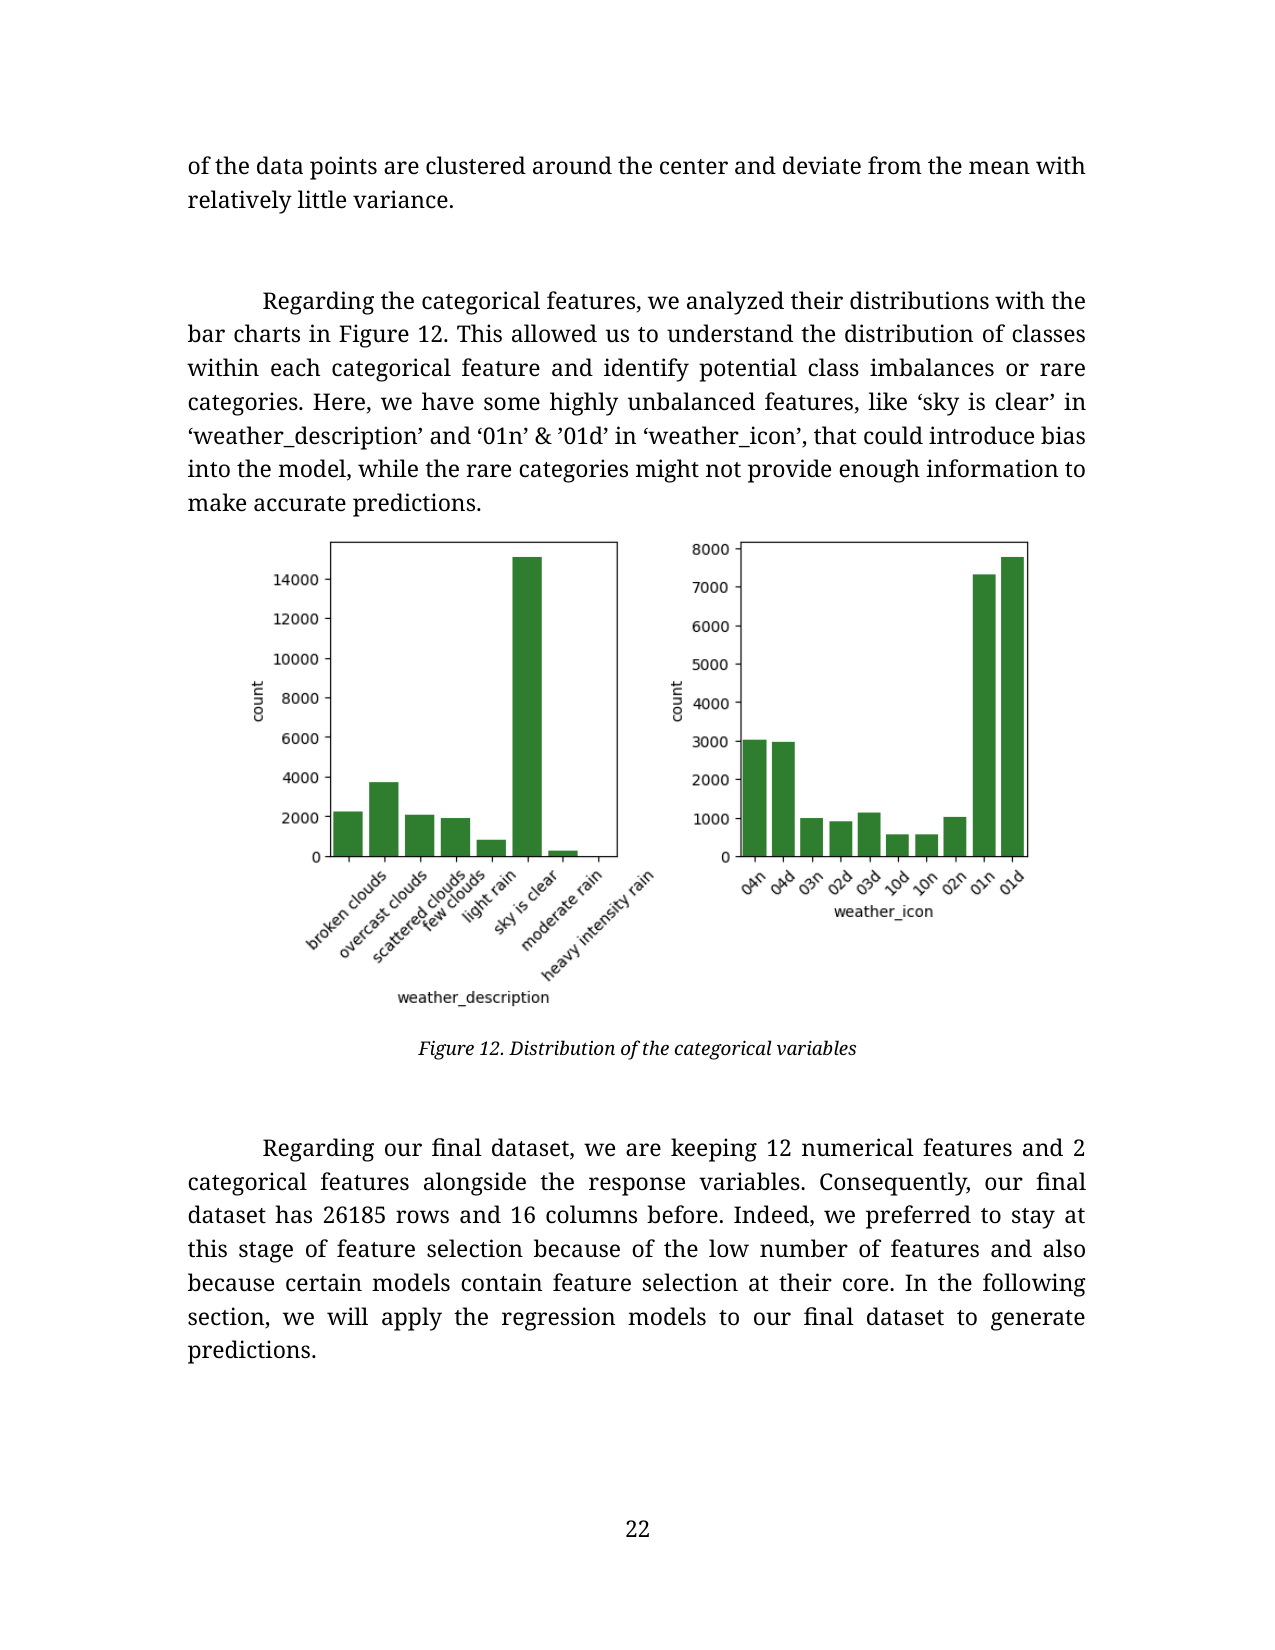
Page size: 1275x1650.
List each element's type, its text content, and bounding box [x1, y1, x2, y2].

text Regarding our final dataset, we are keeping 12 numerical features and 2 categorical features alongside the response variables. Consequently, our final dataset has 26185 rows and 16 columns before. Indeed, we preferred to stay at this stage of feature selection because of the low number of features and also because certain models contain feature selection at their core. In the following section, we will apply the regression models to our final dataset to generate predictions. [187, 1132, 1087, 1365]
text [187, 150, 1087, 215]
text Regarding the categorical features, we analyzed their distributions with the bar charts in Figure 12. This allowed us to understand the distribution of classes within each categorical feature and identify potential class imbalances or rare categories. Here, we have some highly unbalanced features, like ‘sky is clear’ in ‘weather_description’ and ‘01n’ & ’01d’ in ‘weather_icon’, that could introduce bias into the model, while the rare categories might not provide enough information to make accurate predictions. [187, 284, 1087, 518]
picture [240, 532, 1038, 1016]
